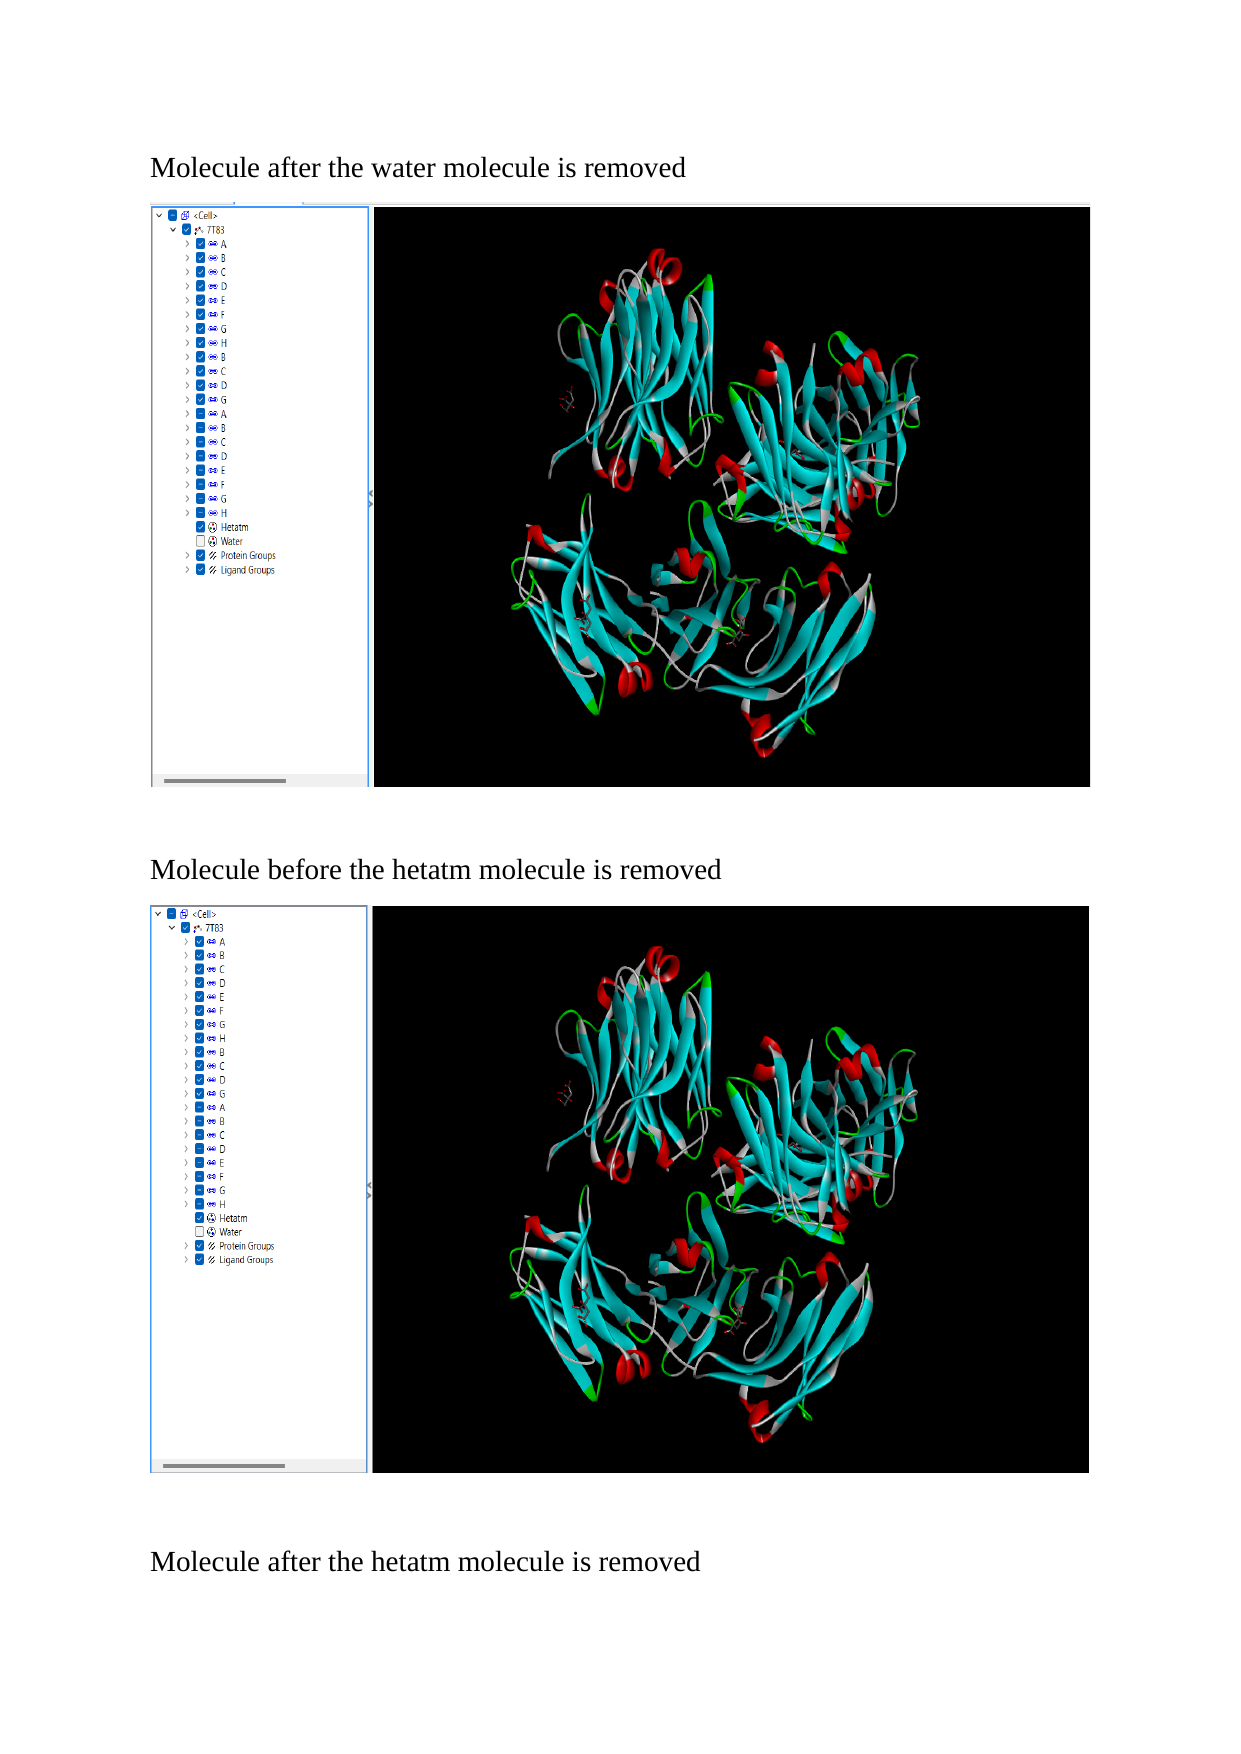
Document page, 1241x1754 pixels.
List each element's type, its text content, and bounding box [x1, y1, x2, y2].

text Molecule before the hetatm molecule is removed [150, 852, 1090, 886]
text Molecule after the hetatm molecule is removed [150, 1544, 1090, 1578]
picture [150, 202, 1091, 787]
text Molecule after the water molecule is removed [150, 150, 1090, 183]
picture [150, 905, 1091, 1473]
